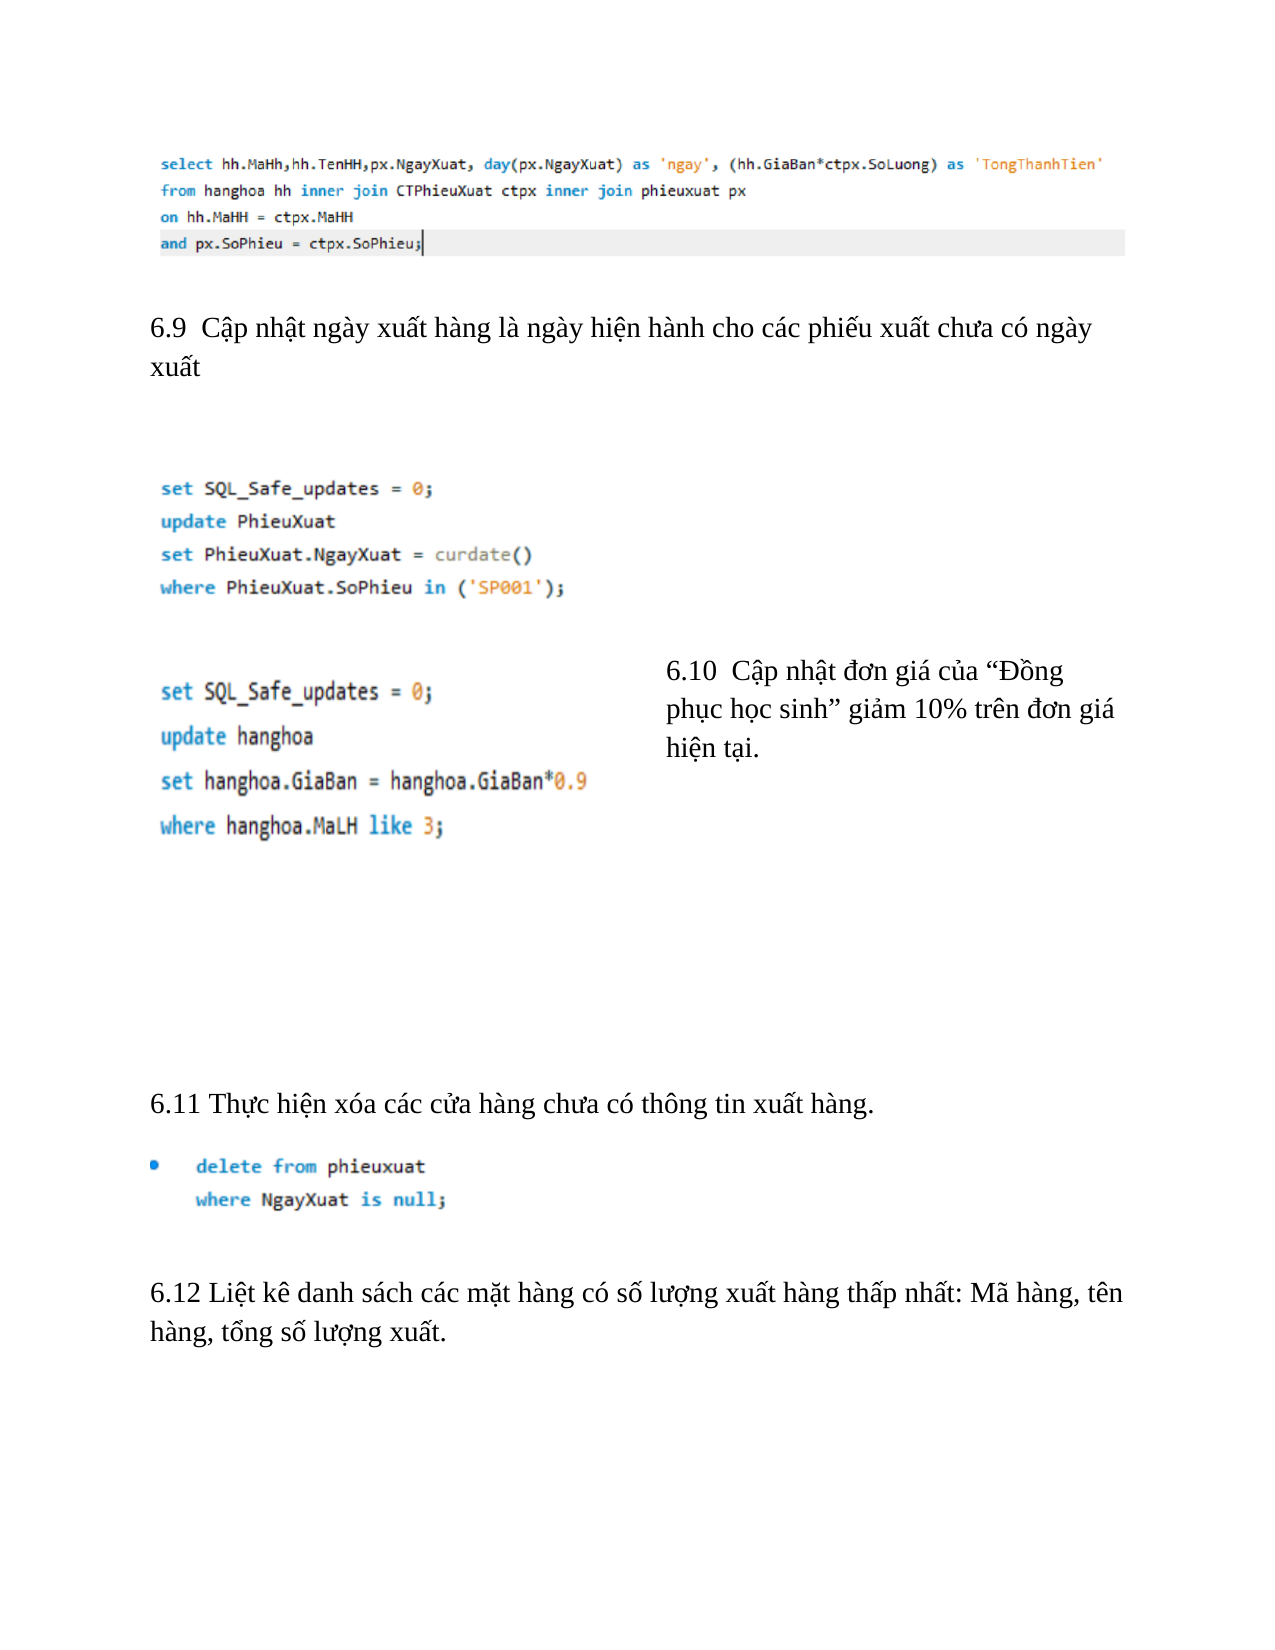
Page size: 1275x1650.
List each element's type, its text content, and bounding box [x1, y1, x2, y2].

text 6.9 Cập nhật ngày xuất hàng là ngày hiện hành cho các phiếu xuất chưa có ngày xuất [150, 311, 1125, 383]
text 6.11 Thực hiện xóa các cửa hàng chưa có thông tin xuất hàng. [150, 1086, 1125, 1119]
picture [150, 150, 1125, 285]
picture [150, 467, 631, 622]
text 6.12 Liệt kê danh sách các mặt hàng có số lượng xuất hàng thấp nhất: Mã hàng, tên hàng, tổng số lượng xuất. [150, 1275, 1125, 1347]
picture [150, 671, 647, 858]
picture [150, 1145, 897, 1250]
